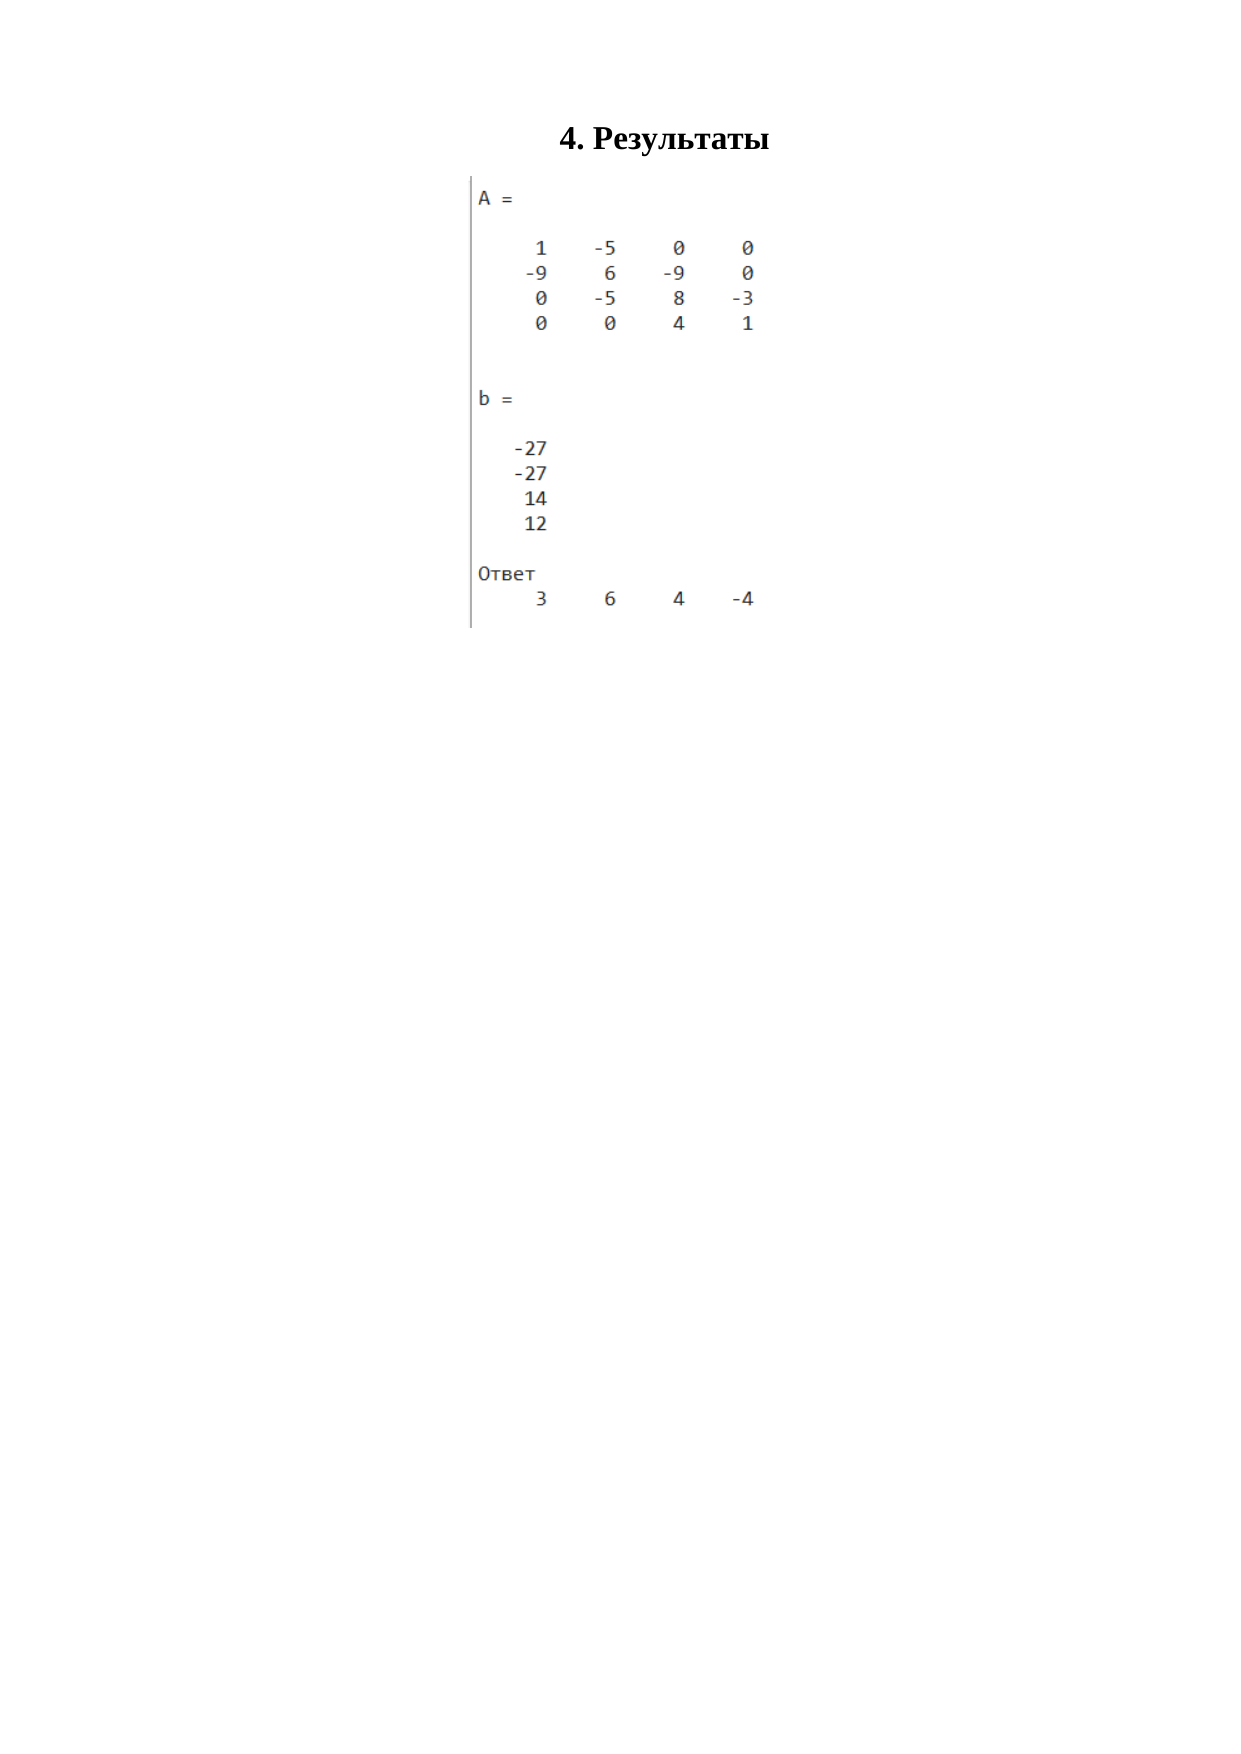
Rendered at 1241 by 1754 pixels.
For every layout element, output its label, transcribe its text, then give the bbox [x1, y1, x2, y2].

picture [468, 176, 861, 628]
text 4. Результаты [177, 118, 1152, 156]
